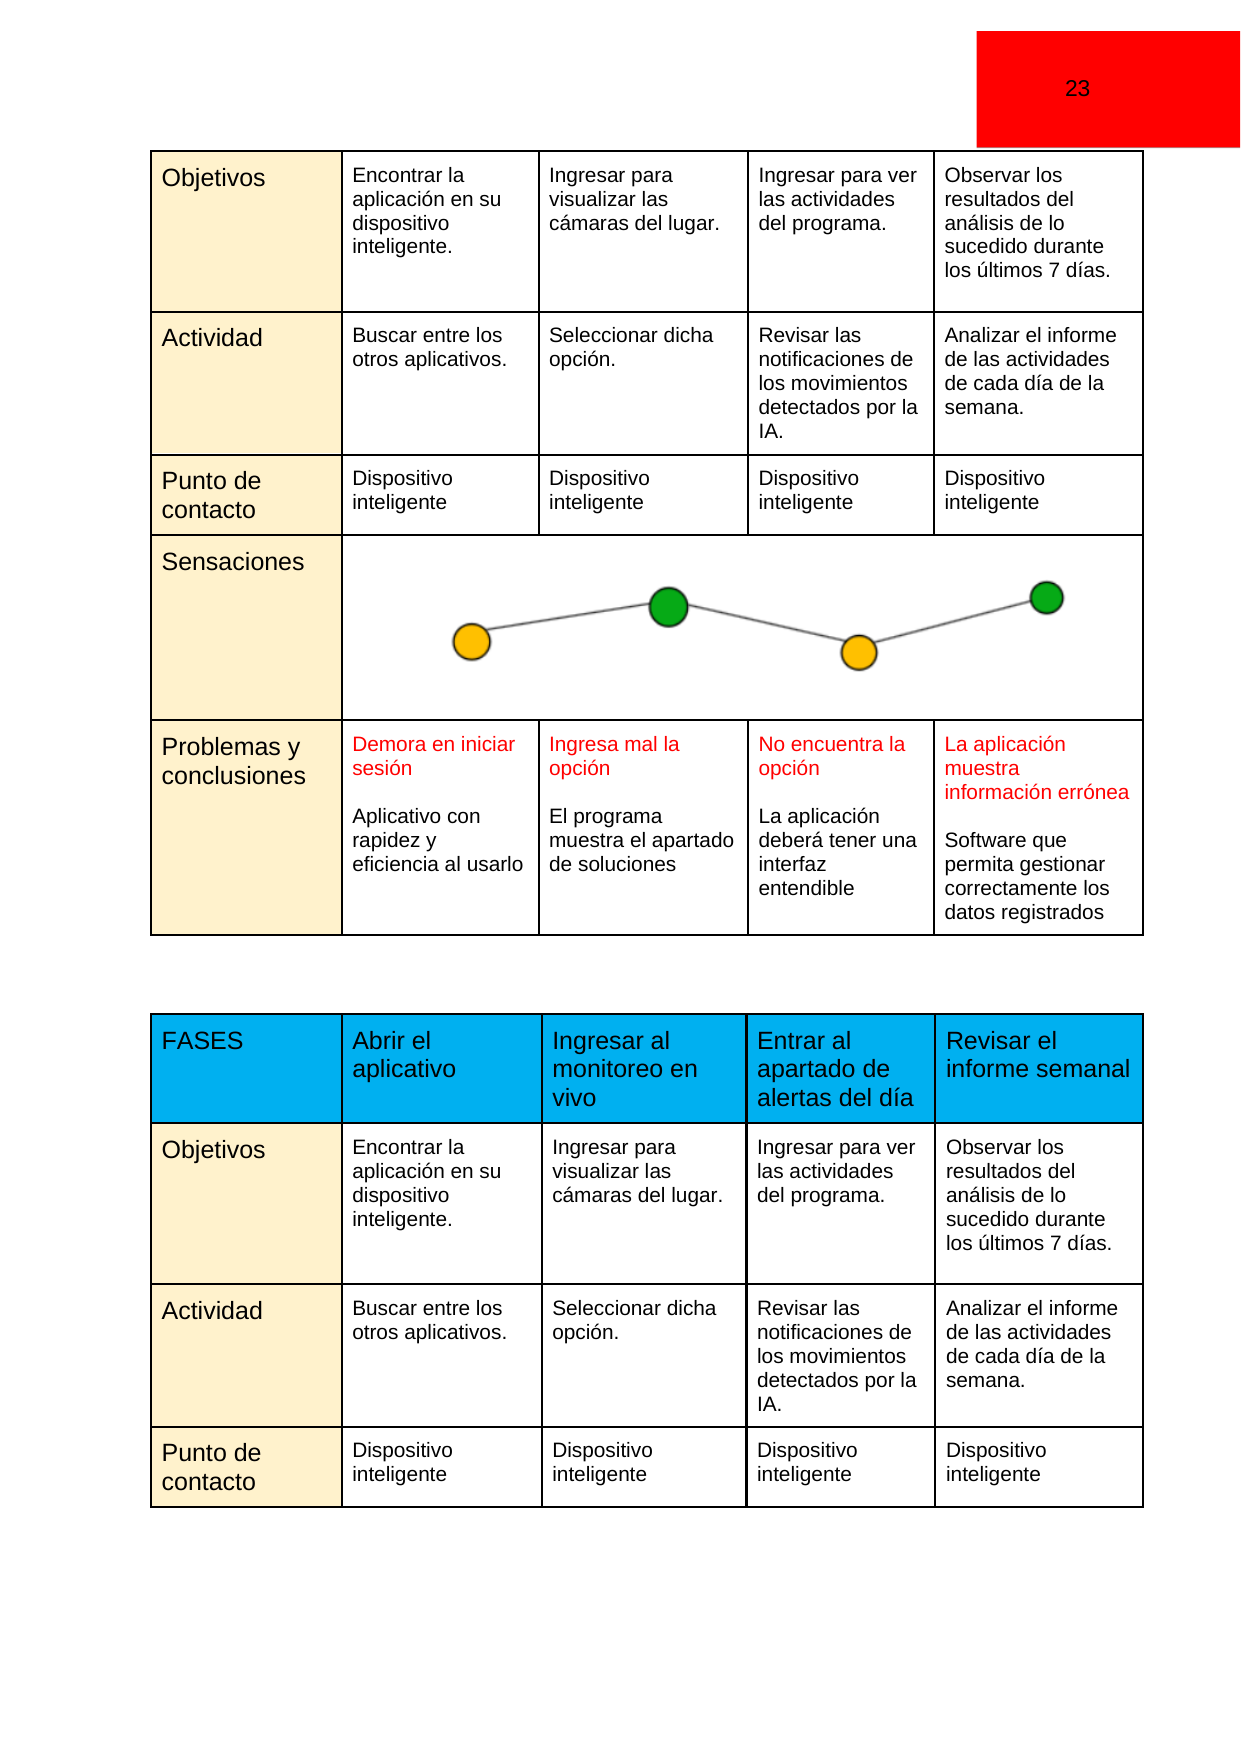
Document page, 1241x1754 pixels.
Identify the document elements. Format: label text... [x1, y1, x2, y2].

table_cell Observar los resultados del análisis de lo sucedido durante los últimos 7 días. [936, 1124, 1142, 1283]
table_header Ingresar al monitoreo en vivo [543, 1015, 745, 1122]
table_cell Analizar el informe de las actividades de cada día de la semana. [935, 313, 1142, 453]
table_cell Objetivos [152, 152, 341, 311]
table_cell Ingresar para visualizar las cámaras del lugar. [540, 152, 747, 311]
table_cell [343, 536, 1142, 719]
table_cell Observar los resultados del análisis de lo sucedido durante los últimos 7 días. [935, 152, 1142, 311]
table_cell Dispositivo inteligente [343, 1428, 541, 1506]
table_cell Actividad [152, 1285, 341, 1426]
table_cell Buscar entre los otros aplicativos. [343, 313, 538, 453]
table_cell Encontrar la aplicación en su dispositivo inteligente. [343, 152, 538, 311]
table_cell Ingresa mal la opción El programa muestra el apartado de soluciones [540, 721, 747, 934]
table_cell Actividad [152, 313, 341, 453]
table_cell Dispositivo inteligente [748, 1428, 934, 1506]
table_cell Punto de contacto [152, 1428, 341, 1506]
picture [976, 31, 1241, 150]
table_cell Revisar las notificaciones de los movimientos detectados por la IA. [748, 1285, 934, 1426]
table_cell La aplicación muestra información errónea Software que permita gestionar correctamente los datos registrados [935, 721, 1142, 934]
table_cell Punto de contacto [152, 456, 341, 534]
table_cell Dispositivo inteligente [543, 1428, 745, 1506]
table_cell Sensaciones [152, 536, 341, 719]
table_cell Revisar las notificaciones de los movimientos detectados por la IA. [749, 313, 933, 453]
picture [389, 546, 1135, 709]
table_cell Seleccionar dicha opción. [543, 1285, 745, 1426]
table_cell Encontrar la aplicación en su dispositivo inteligente. [343, 1124, 541, 1283]
table_cell Dispositivo inteligente [540, 456, 747, 534]
table_header FASES [152, 1015, 341, 1122]
table_cell Dispositivo inteligente [935, 456, 1142, 534]
table_cell Seleccionar dicha opción. [540, 313, 747, 453]
table_header Abrir el aplicativo [343, 1015, 541, 1122]
table_cell Dispositivo inteligente [936, 1428, 1142, 1506]
table_cell Problemas y conclusiones [152, 721, 341, 934]
table_cell Dispositivo inteligente [749, 456, 933, 534]
table_cell Demora en iniciar sesión Aplicativo con rapidez y eficiencia al usarlo [343, 721, 538, 934]
table_cell Ingresar para visualizar las cámaras del lugar. [543, 1124, 745, 1283]
table_cell Ingresar para ver las actividades del programa. [748, 1124, 934, 1283]
table_header Revisar el informe semanal [936, 1015, 1142, 1122]
table_cell Dispositivo inteligente [343, 456, 538, 534]
table_header Entrar al apartado de alertas del día [748, 1015, 934, 1122]
table_cell Objetivos [152, 1124, 341, 1283]
table_cell No encuentra la opción La aplicación deberá tener una interfaz entendible [749, 721, 933, 934]
table_cell Buscar entre los otros aplicativos. [343, 1285, 541, 1426]
table_cell Analizar el informe de las actividades de cada día de la semana. [936, 1285, 1142, 1426]
table_cell Ingresar para ver las actividades del programa. [749, 152, 933, 311]
